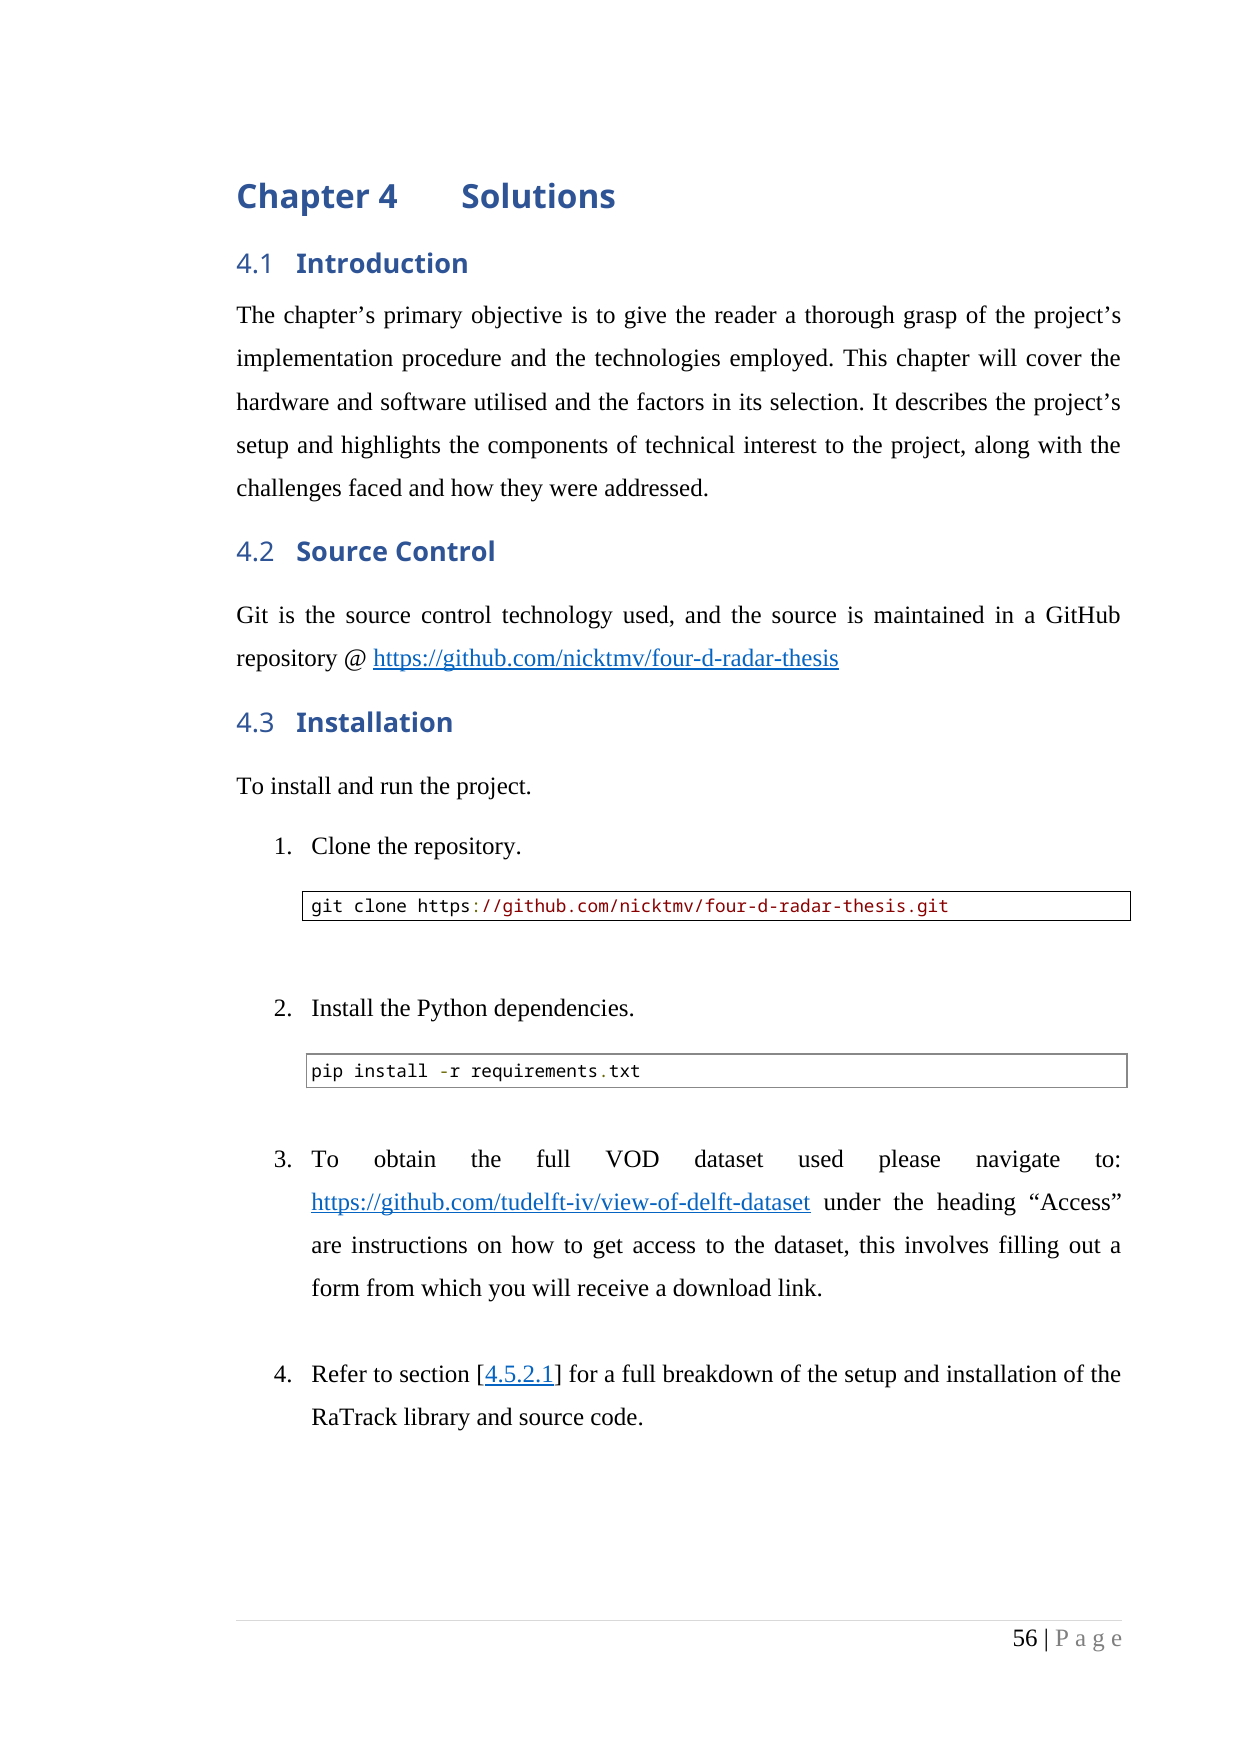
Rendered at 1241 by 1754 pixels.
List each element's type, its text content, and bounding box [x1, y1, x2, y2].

subtitle Source Control [236, 533, 1122, 569]
subtitle Introduction [236, 245, 1122, 282]
text The chapter’s primary objective is to give the reader a thorough grasp of the project’s implementation procedure and the technologies employed. This chapter will cover the hardware and software utilised and the factors in its selection. It describes the project’s setup and highlights the components of technical interest to the project, along with the challenges faced and how they were addressed. [236, 300, 1122, 502]
subtitle Installation [236, 703, 1122, 740]
text To install and run the project. [236, 771, 1122, 800]
list Refer to section [4.5.2.1] for a full breakdown of the setup and installation of the RaTrack library and source code. [274, 1359, 1122, 1431]
text pip install -r requirements.txt [307, 1055, 1126, 1087]
text Git is the source control technology used, and the source is maintained in a GitHub repository @ https://github.com/nicktmv/four-d-radar-thesis [236, 600, 1122, 672]
list Clone the repository. [274, 831, 1122, 860]
text git clone https://github.com/nicktmv/four-d-radar-thesis.git [303, 892, 1130, 920]
subtitle Solutions [236, 173, 1122, 218]
list Install the Python dependencies. [274, 993, 1122, 1022]
list To obtain the full VOD dataset used please navigate to: https://github.com/tudelft-iv/view-of-delft-dataset under the heading “Access” are instructions on how to get access to the dataset, this involves filling out a form from which you will receive a download link. [274, 1144, 1122, 1302]
